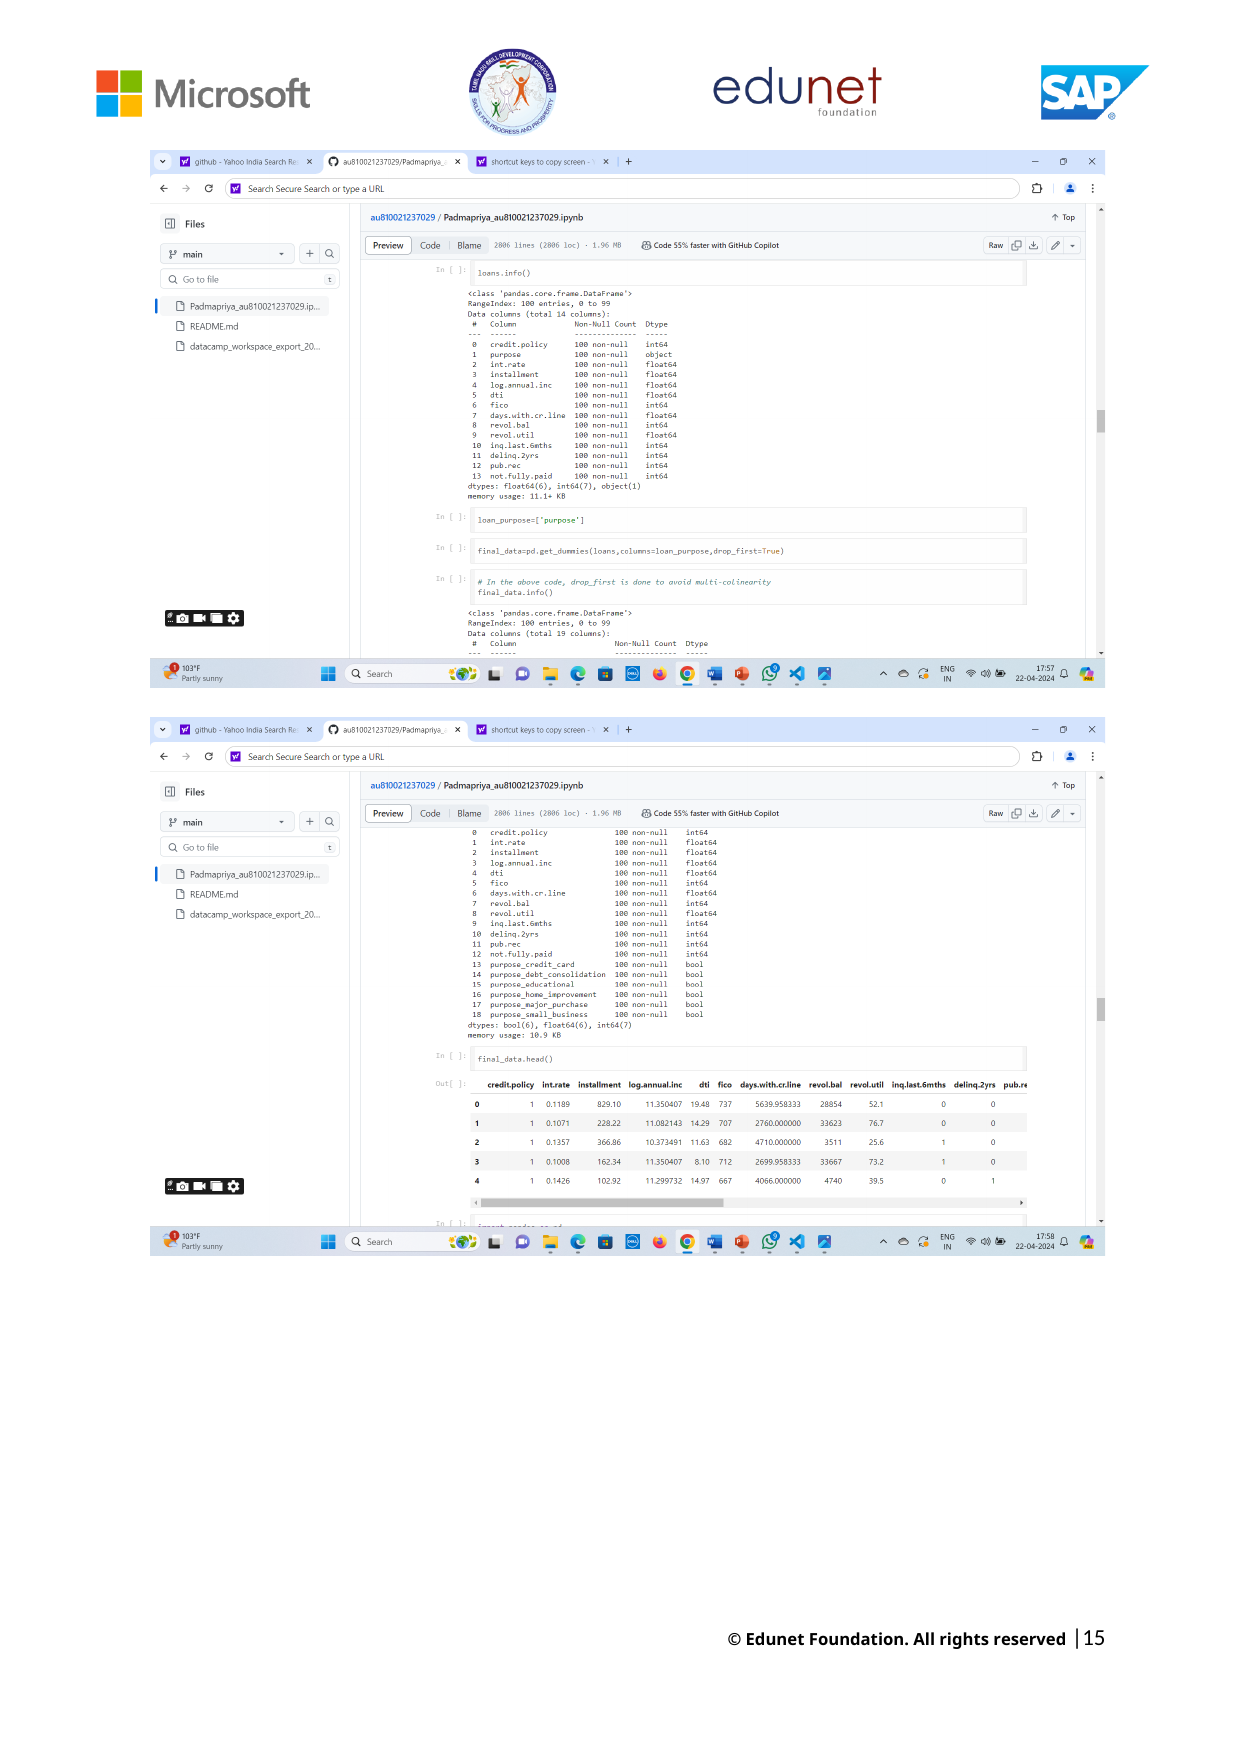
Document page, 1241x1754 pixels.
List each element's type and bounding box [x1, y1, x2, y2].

picture [150, 150, 1106, 688]
picture [1039, 63, 1151, 121]
picture [150, 717, 1106, 1256]
picture [466, 45, 558, 137]
picture [706, 60, 889, 122]
picture [91, 65, 316, 121]
